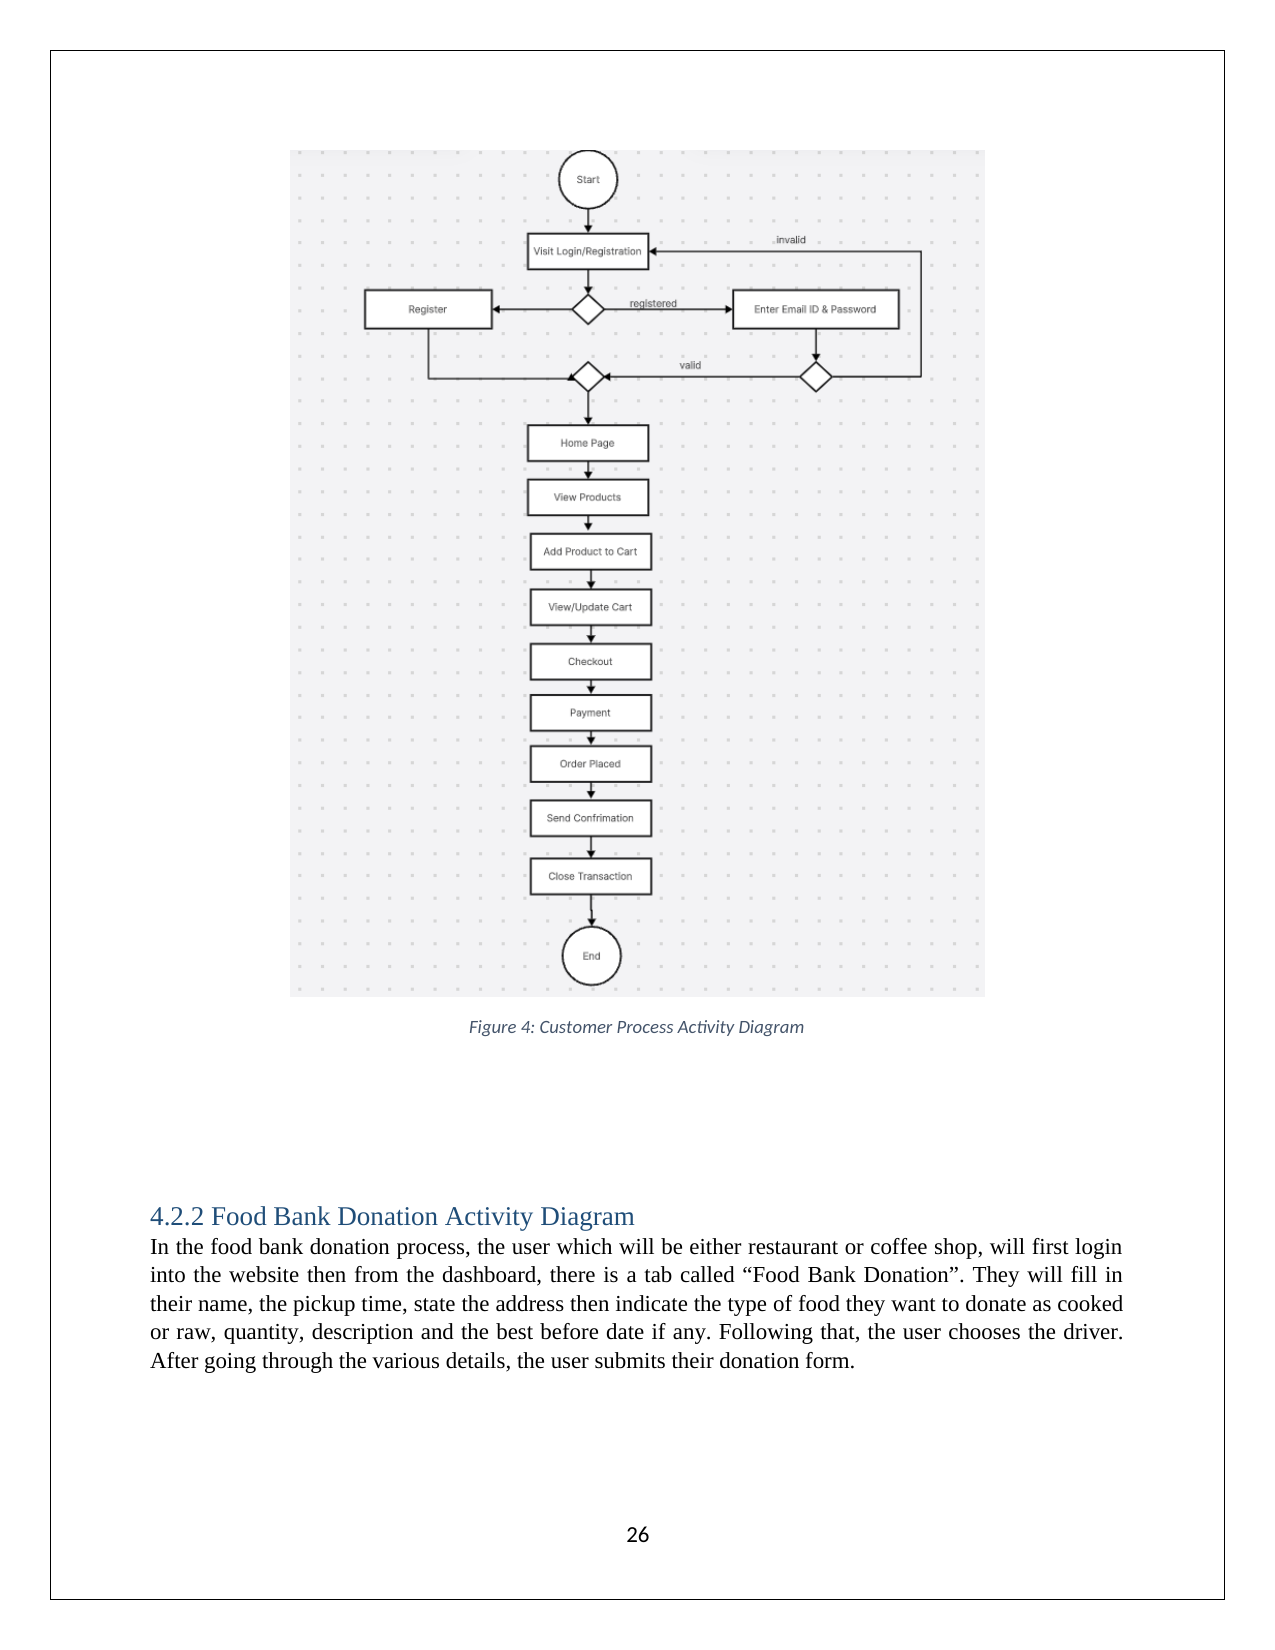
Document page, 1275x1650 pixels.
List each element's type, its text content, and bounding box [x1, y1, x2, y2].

picture [290, 150, 985, 997]
text In the food bank donation process, the user which will be either restaurant or coffee shop, will first login into the website then from the dashboard, there is a tab called “Food Bank Donation”. They will fill in their name, the pickup time, state the address then indicate the type of food they want to donate as cooked or raw, quantity, description and the best before date if any. Following that, the user chooses the driver. After going through the various details, the user submits their donation form. [150, 1233, 1125, 1373]
subtitle 4.2.2 Food Bank Donation Activity Diagram [150, 1199, 1125, 1231]
